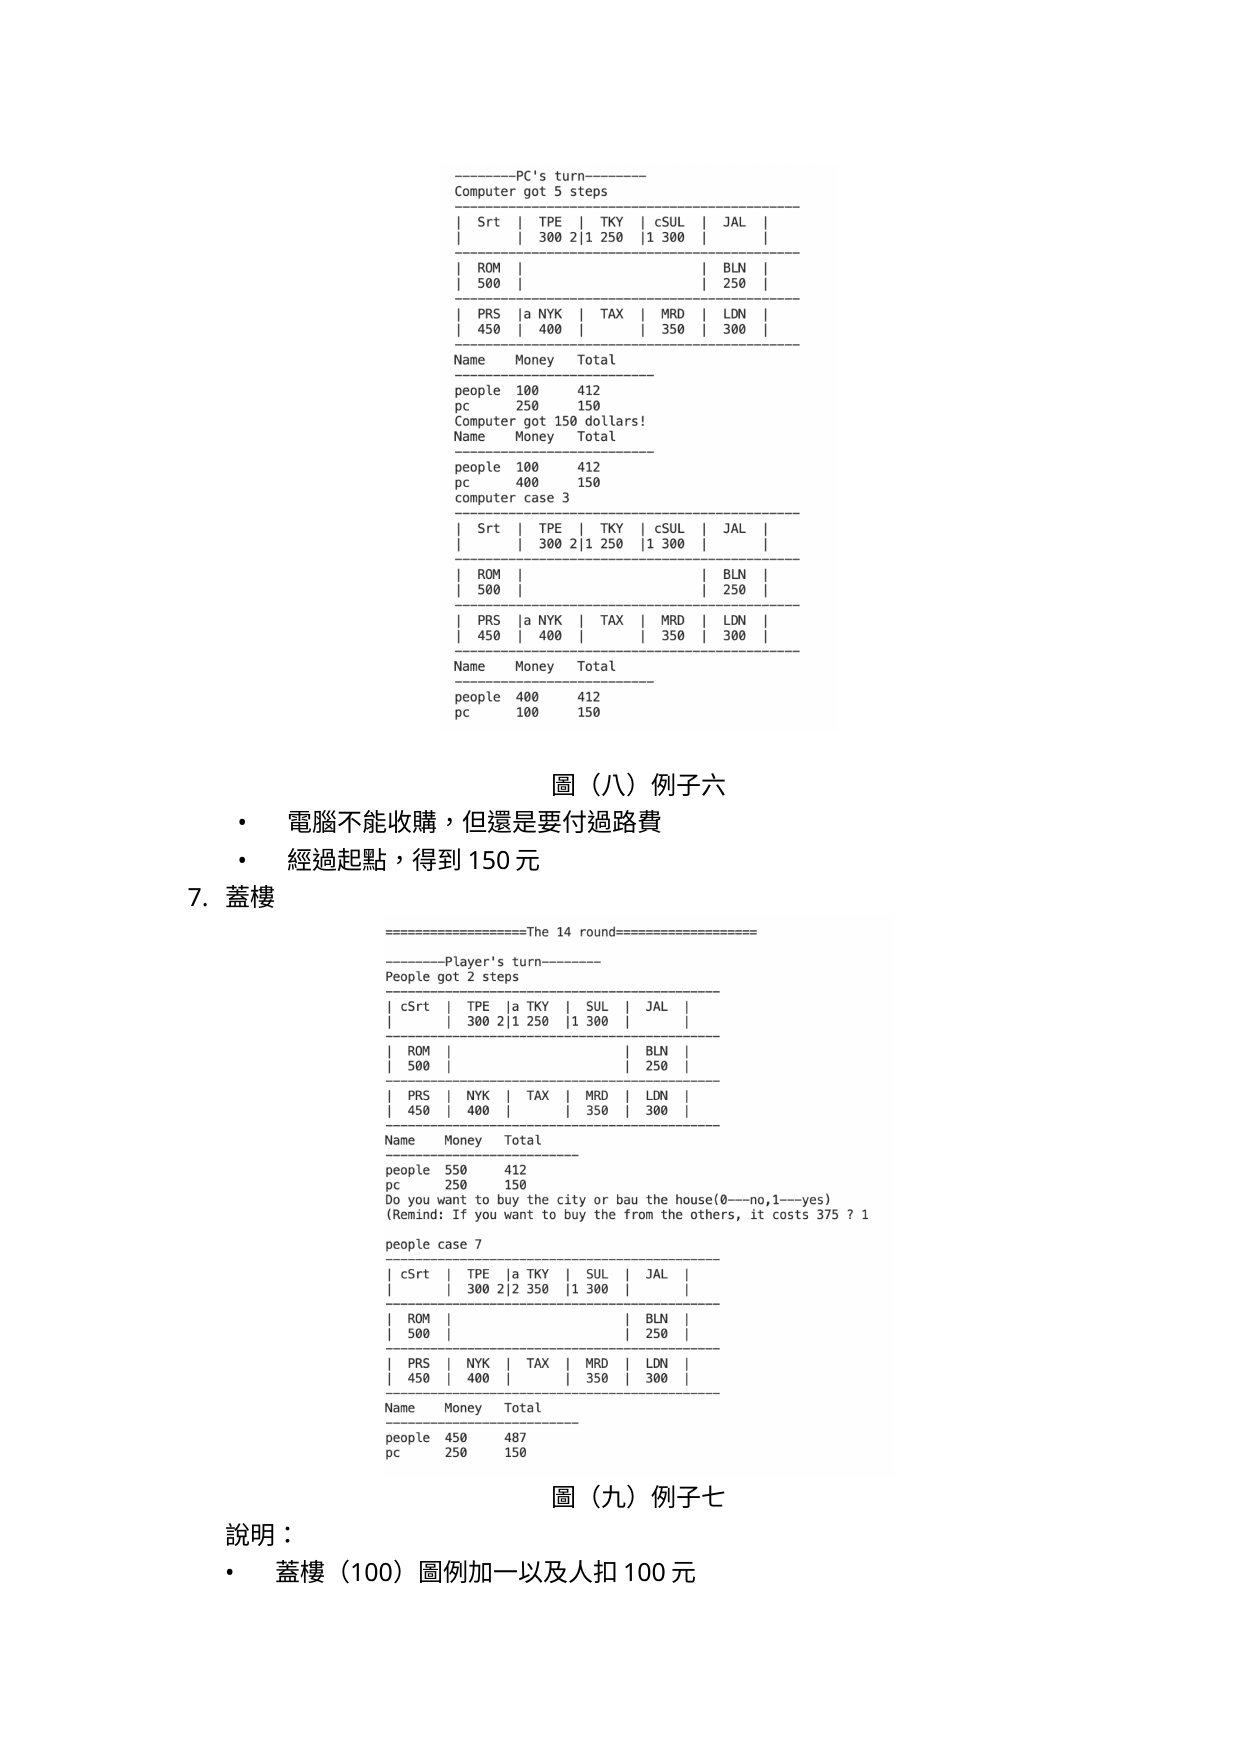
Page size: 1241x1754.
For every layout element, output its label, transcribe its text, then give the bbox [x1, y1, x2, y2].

list 蓋樓 [187, 877, 1053, 914]
picture [383, 914, 895, 1477]
list 圖（九）例子七 [225, 1477, 1053, 1514]
list 圖（八）例子六 [225, 764, 1053, 802]
list 電腦不能收購，但還是要付過路費 [237, 802, 1053, 839]
list 經過起點，得到150元 [237, 839, 1053, 877]
picture [440, 164, 838, 732]
list 蓋樓（100）圖例加一以及人扣100元 [225, 1552, 1053, 1589]
list 說明： [225, 1514, 1053, 1552]
